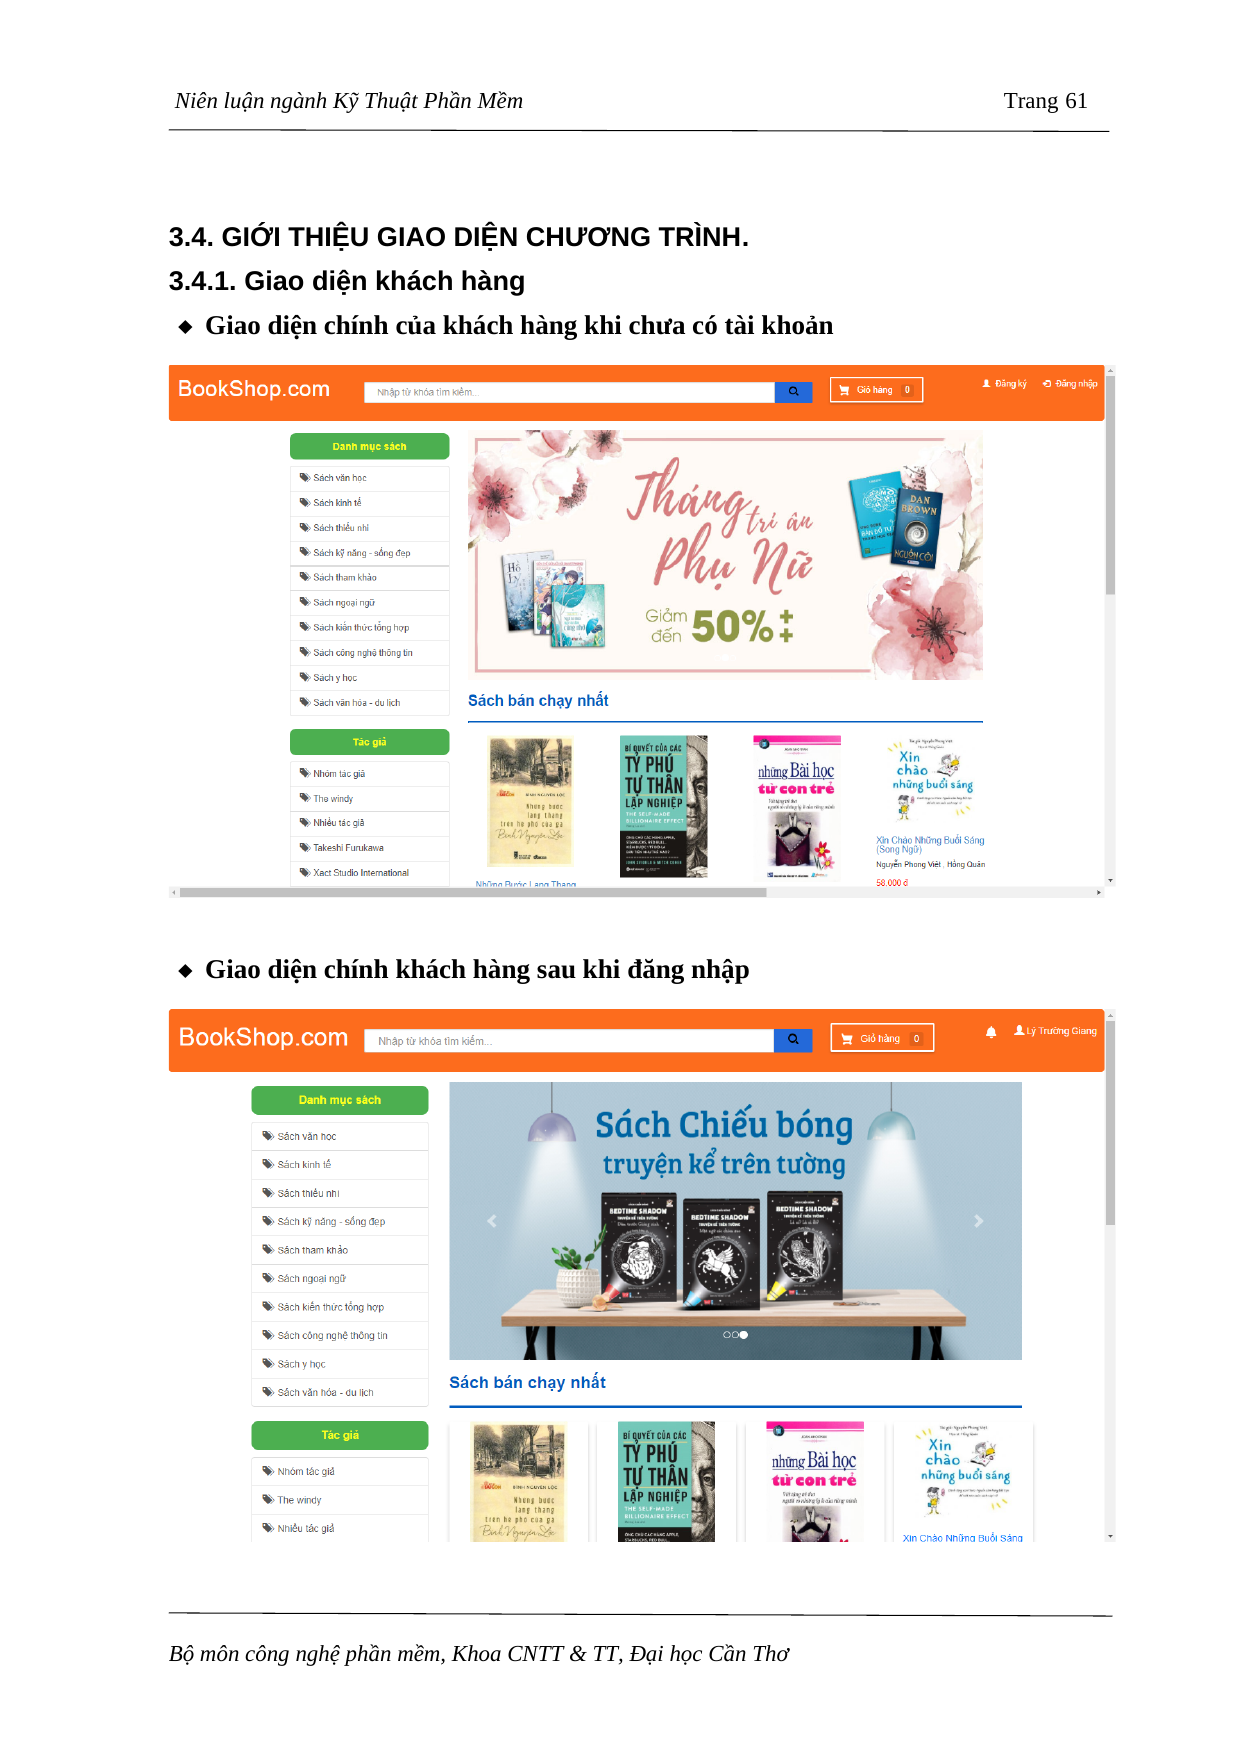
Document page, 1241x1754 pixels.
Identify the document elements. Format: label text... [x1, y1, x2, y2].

picture [168, 1009, 1116, 1542]
text Giao diện chính của khách hàng khi chưa có tài khoản [178, 309, 1115, 340]
picture [168, 365, 1116, 898]
subtitle Giao diện khách hàng [169, 265, 1115, 296]
subtitle Giới thiệu Giao diện chương trình. [169, 221, 1115, 253]
text Giao diện chính khách hàng sau khi đăng nhập [178, 953, 1115, 985]
